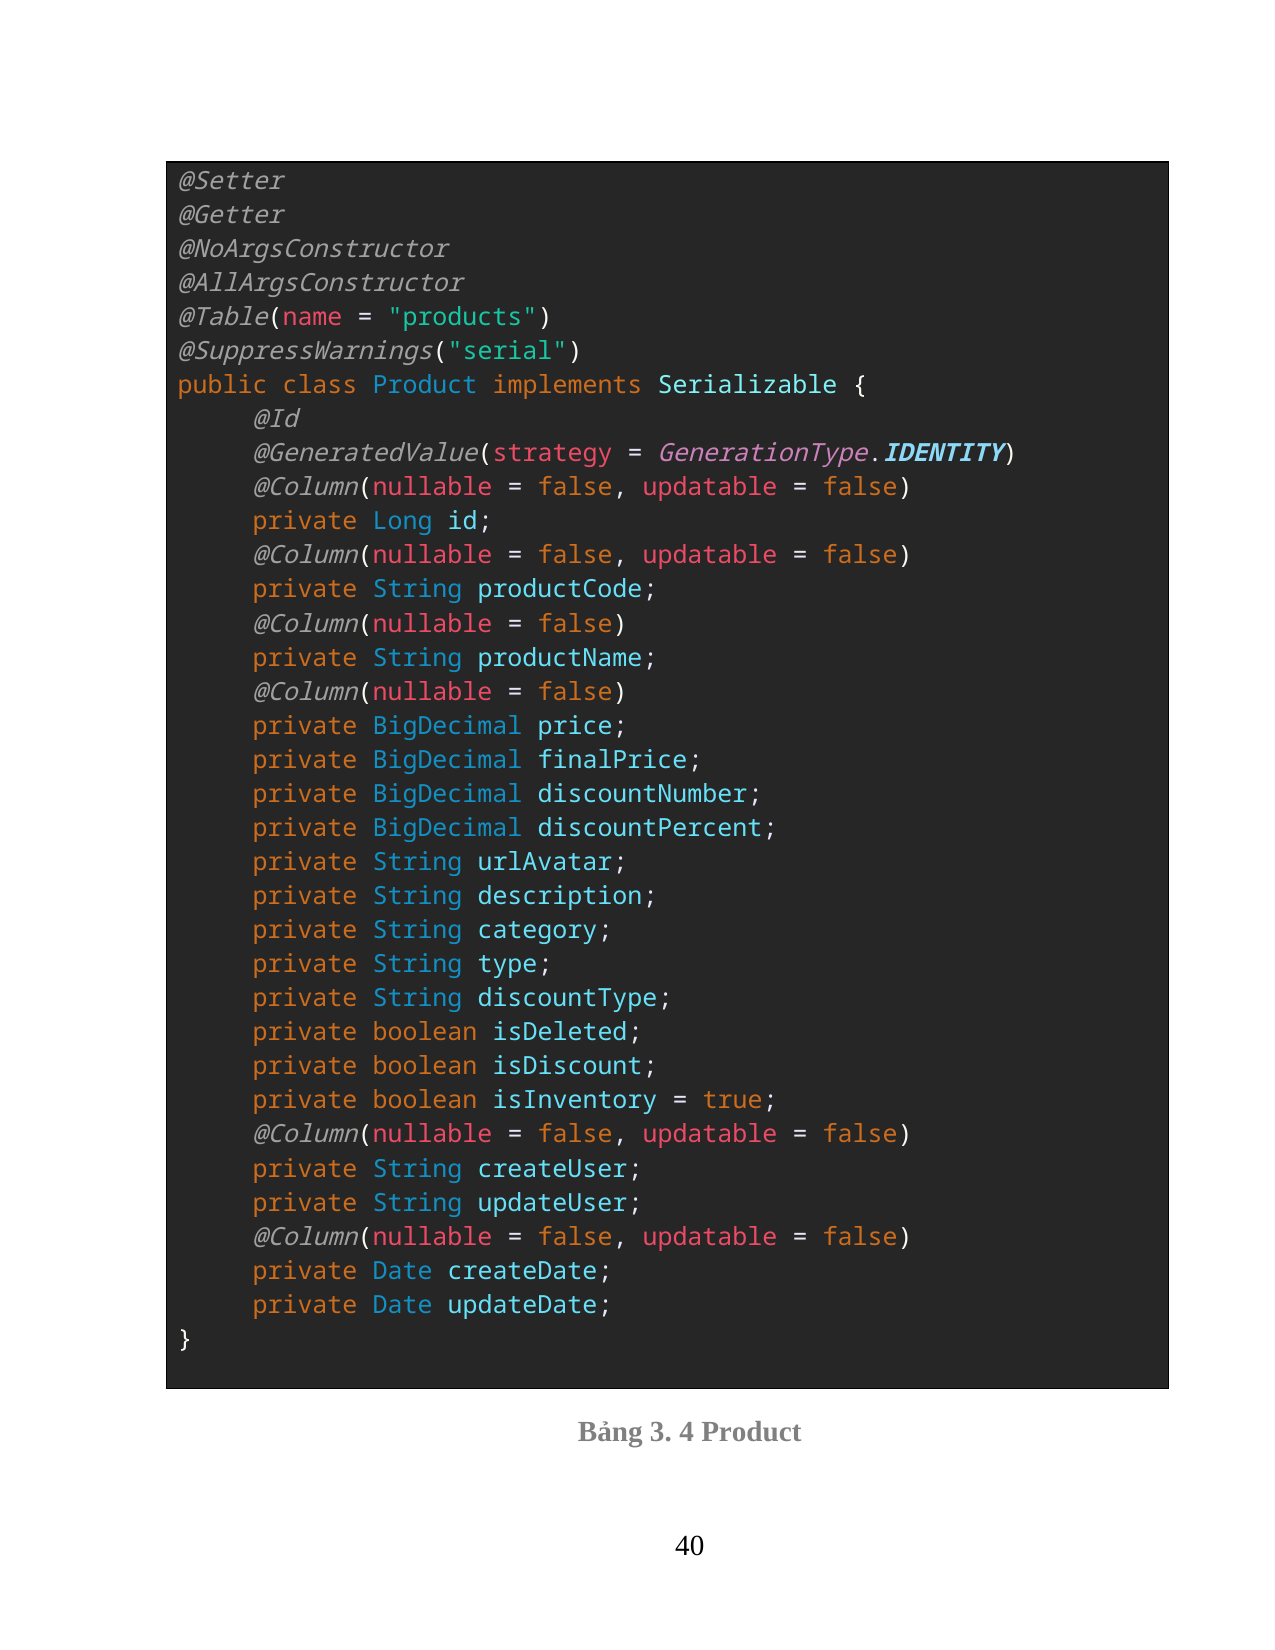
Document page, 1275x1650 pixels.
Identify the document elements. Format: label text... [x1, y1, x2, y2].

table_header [167, 163, 1168, 1388]
